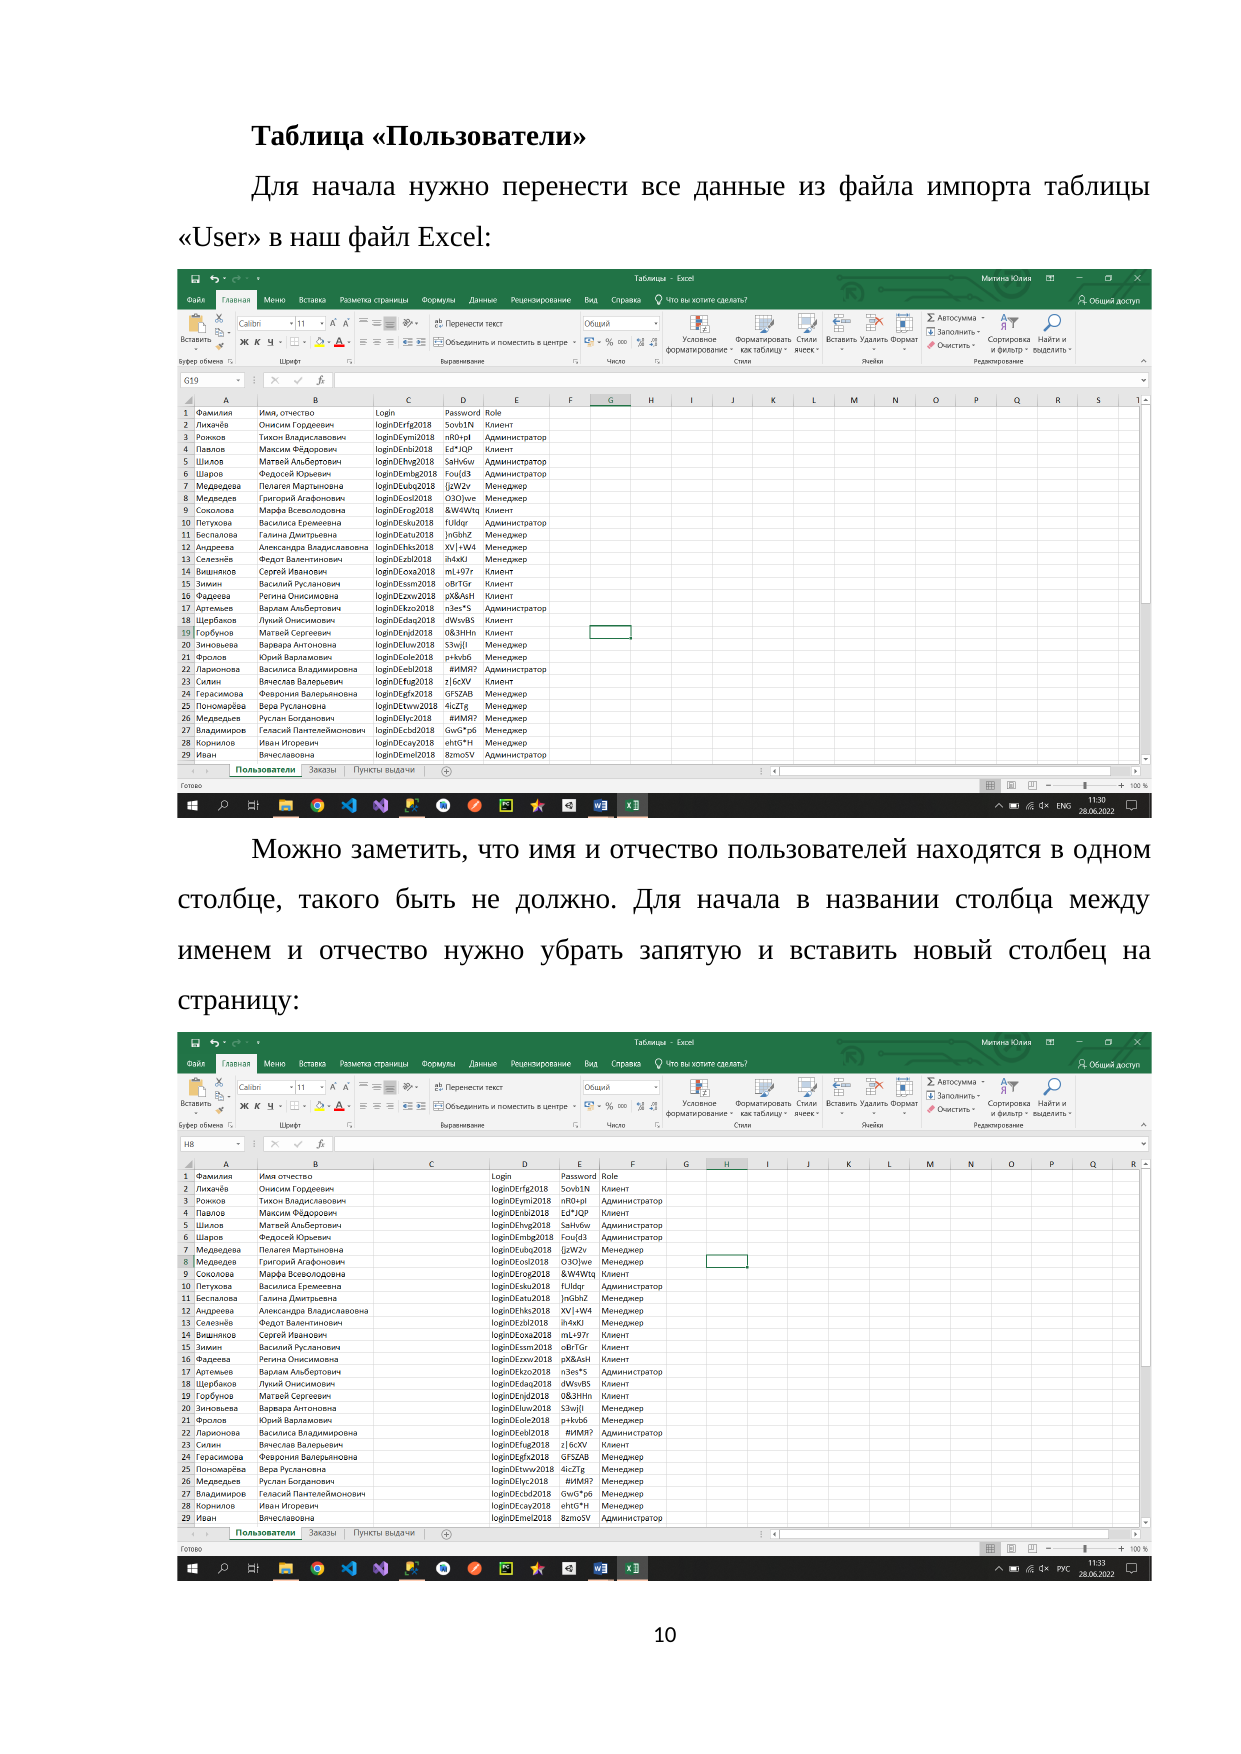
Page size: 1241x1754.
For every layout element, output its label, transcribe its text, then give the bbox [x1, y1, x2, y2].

picture [177, 1032, 1152, 1581]
text Таблица «Пользователи» [177, 118, 1152, 152]
picture [177, 269, 1152, 818]
text Для начала нужно перенести все данные из файла импорта таблицы «User» в наш файл Excel: [177, 168, 1152, 252]
text Можно заметить, что имя и отчество пользователей находятся в одном столбце, такого быть не должно. Для начала в названии столбца между именем и отчество нужно убрать запятую и вставить новый столбец на страницу: [177, 831, 1152, 1016]
